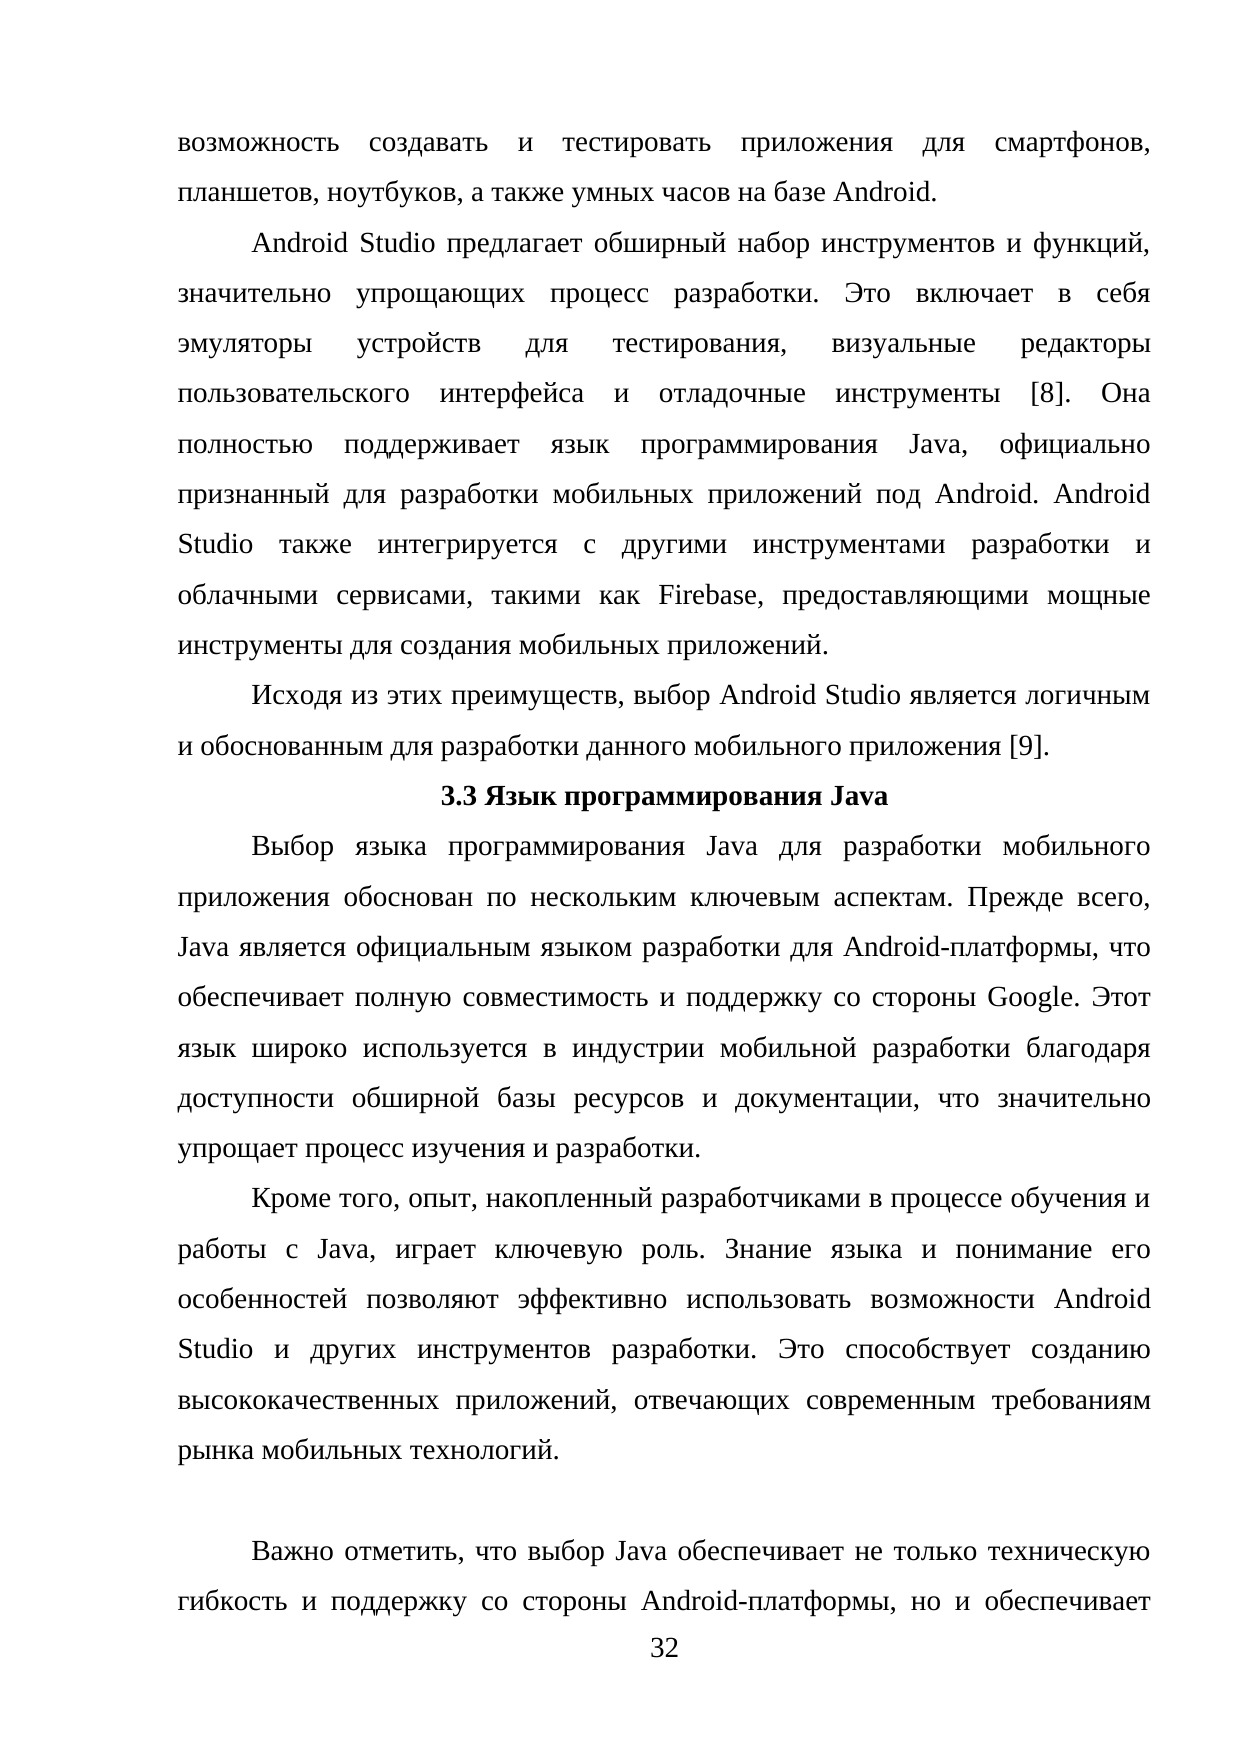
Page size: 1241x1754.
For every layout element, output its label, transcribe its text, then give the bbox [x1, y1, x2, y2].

text Выбор языка программирования Java для разработки мобильного приложения обоснован по нескольким ключевым аспектам. Прежде всего, Java является официальным языком разработки для Android-платформы, что обеспечивает полную совместимость и поддержку со стороны Google. Этот язык широко используется в индустрии мобильной разработки благодаря доступности обширной базы ресурсов и документации, что значительно упрощает процесс изучения и разработки. [177, 828, 1152, 1164]
subtitle Язык программирования Java [177, 778, 1152, 812]
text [177, 1533, 1152, 1617]
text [177, 124, 1152, 208]
text Android Studio предлагает обширный набор инструментов и функций, значительно упрощающих процесс разработки. Это включает в себя эмуляторы устройств для тестирования, визуальные редакторы пользовательского интерфейса и отладочные инструменты [8]. Она полностью поддерживает язык программирования Java, официально признанный для разработки мобильных приложений под Android. Android Studio также интегрируется с другими инструментами разработки и облачными сервисами, такими как Firebase, предоставляющими мощные инструменты для создания мобильных приложений. [177, 225, 1152, 661]
text Кроме того, опыт, накопленный разработчиками в процессе обучения и работы с Java, играет ключевую роль. Знание языка и понимание его особенностей позволяют эффективно использовать возможности Android Studio и других инструментов разработки. Это способствует созданию высококачественных приложений, отвечающих современным требованиям рынка мобильных технологий. [177, 1181, 1152, 1466]
text Исходя из этих преимуществ, выбор Android Studio является логичным и обоснованным для разработки данного мобильного приложения [9]. [177, 677, 1152, 761]
